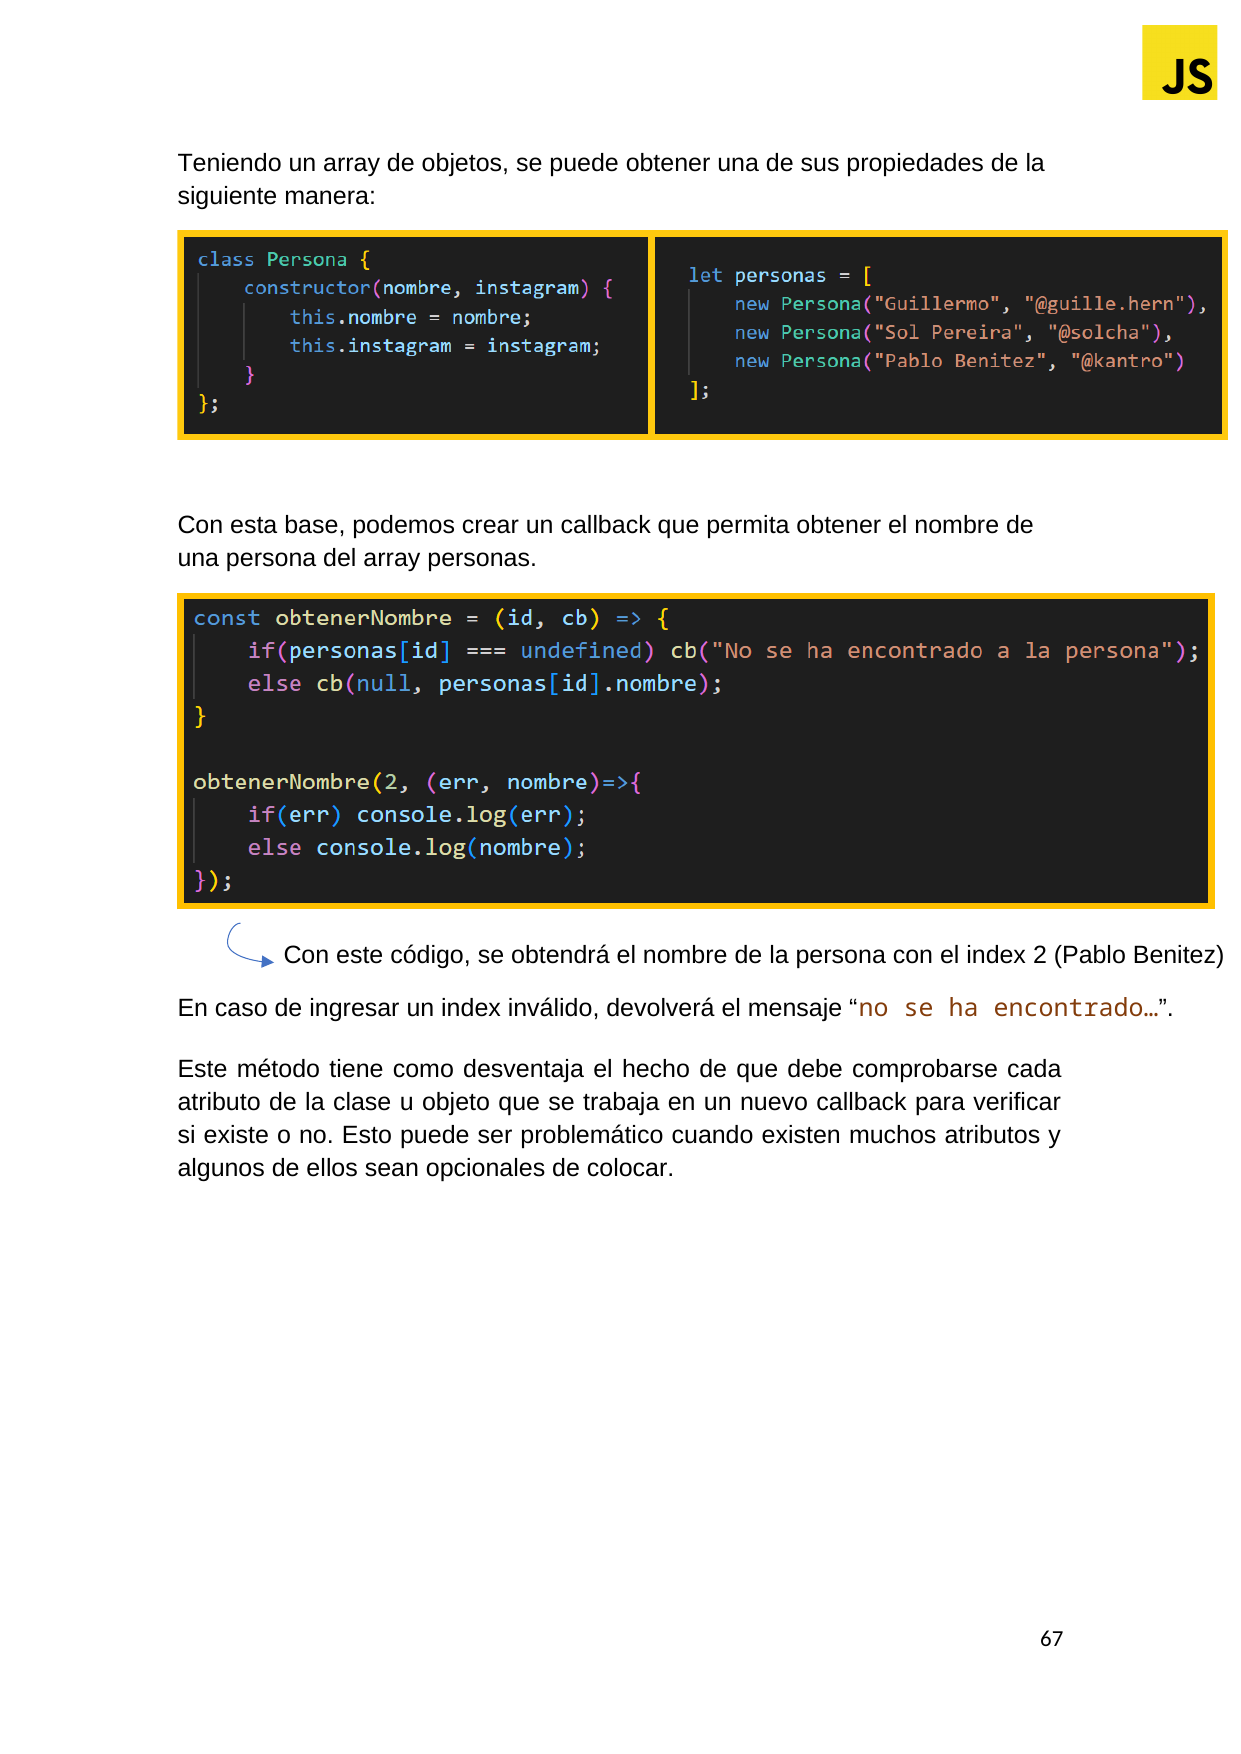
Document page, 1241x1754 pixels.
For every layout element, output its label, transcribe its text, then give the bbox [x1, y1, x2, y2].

picture [184, 599, 1208, 903]
picture [1142, 25, 1218, 100]
text Este método tiene como desventaja el hecho de que debe comprobarse cada atributo de la clase u objeto que se trabaja en un nuevo callback para verificar si existe o no. Esto puede ser problemático cuando existen muchos atributos y algunos de ellos sean opcionales de colocar. [177, 1054, 1063, 1182]
text Teniendo un array de objetos, se puede obtener una de sus propiedades de la siguiente manera: [177, 148, 1063, 209]
picture [177, 230, 1228, 440]
text Con este código, se obtendrá el nombre de la persona con el index 2 (Pablo Benitez) [177, 940, 1226, 969]
text Con esta base, podemos crear un callback que permita obtener el nombre de una persona del array personas. [177, 510, 1063, 572]
text En caso de ingresar un index inválido, devolverá el mensaje “no se ha encontrado…”. [177, 990, 1226, 1024]
